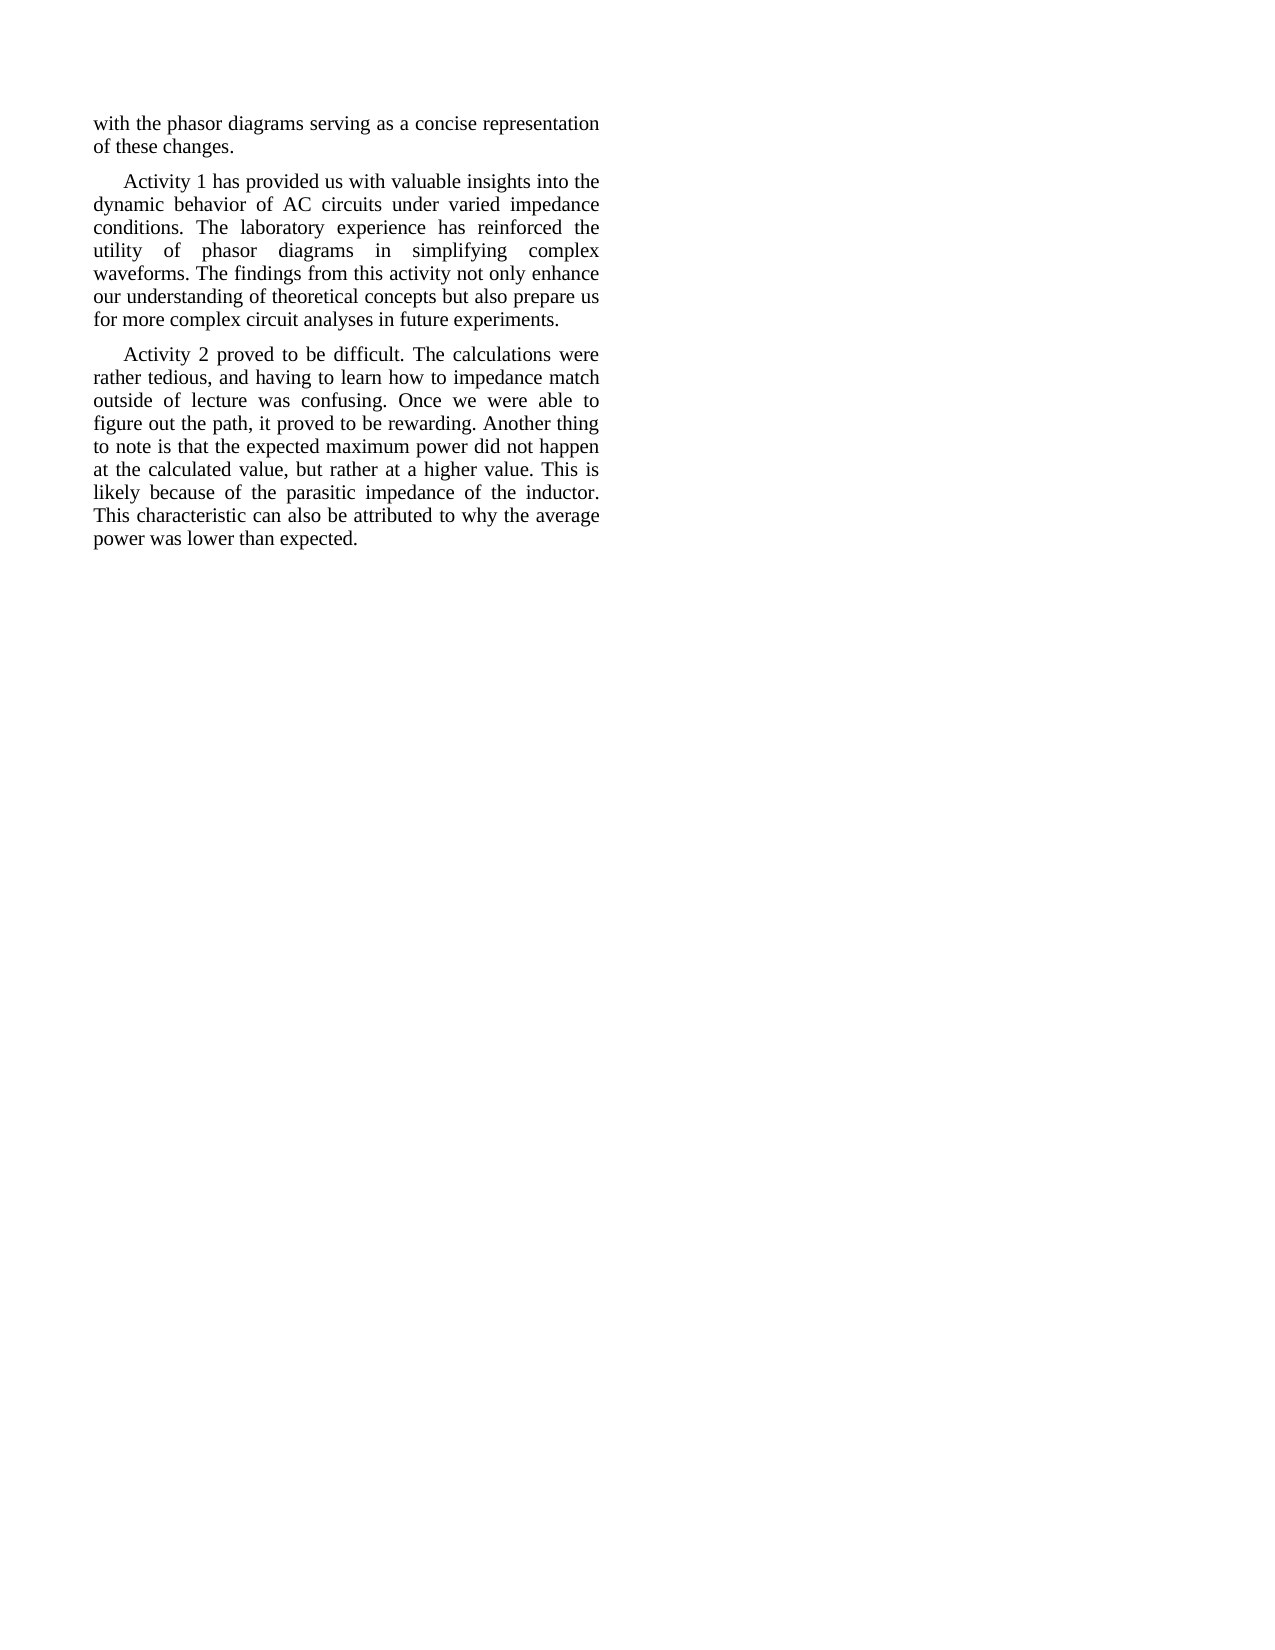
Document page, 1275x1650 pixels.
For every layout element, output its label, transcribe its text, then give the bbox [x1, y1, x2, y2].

text Activity 1 has provided us with valuable insights into the dynamic behavior of AC circuits under varied impedance conditions. The laboratory experience has reinforced the utility of phasor diagrams in simplifying complex waveforms. The findings from this activity not only enhance our understanding of theoretical concepts but also prepare us for more complex circuit analyses in future experiments. [93, 171, 600, 331]
text Activity 2 proved to be difficult. The calculations were rather tedious, and having to learn how to impedance match outside of lecture was confusing. Once we were able to figure out the path, it proved to be rewarding. Another thing to note is that the expected maximum power did not happen at the calculated value, but rather at a higher value. This is likely because of the parasitic impedance of the inductor. This characteristic can also be attributed to why the average power was lower than expected. [93, 343, 600, 550]
